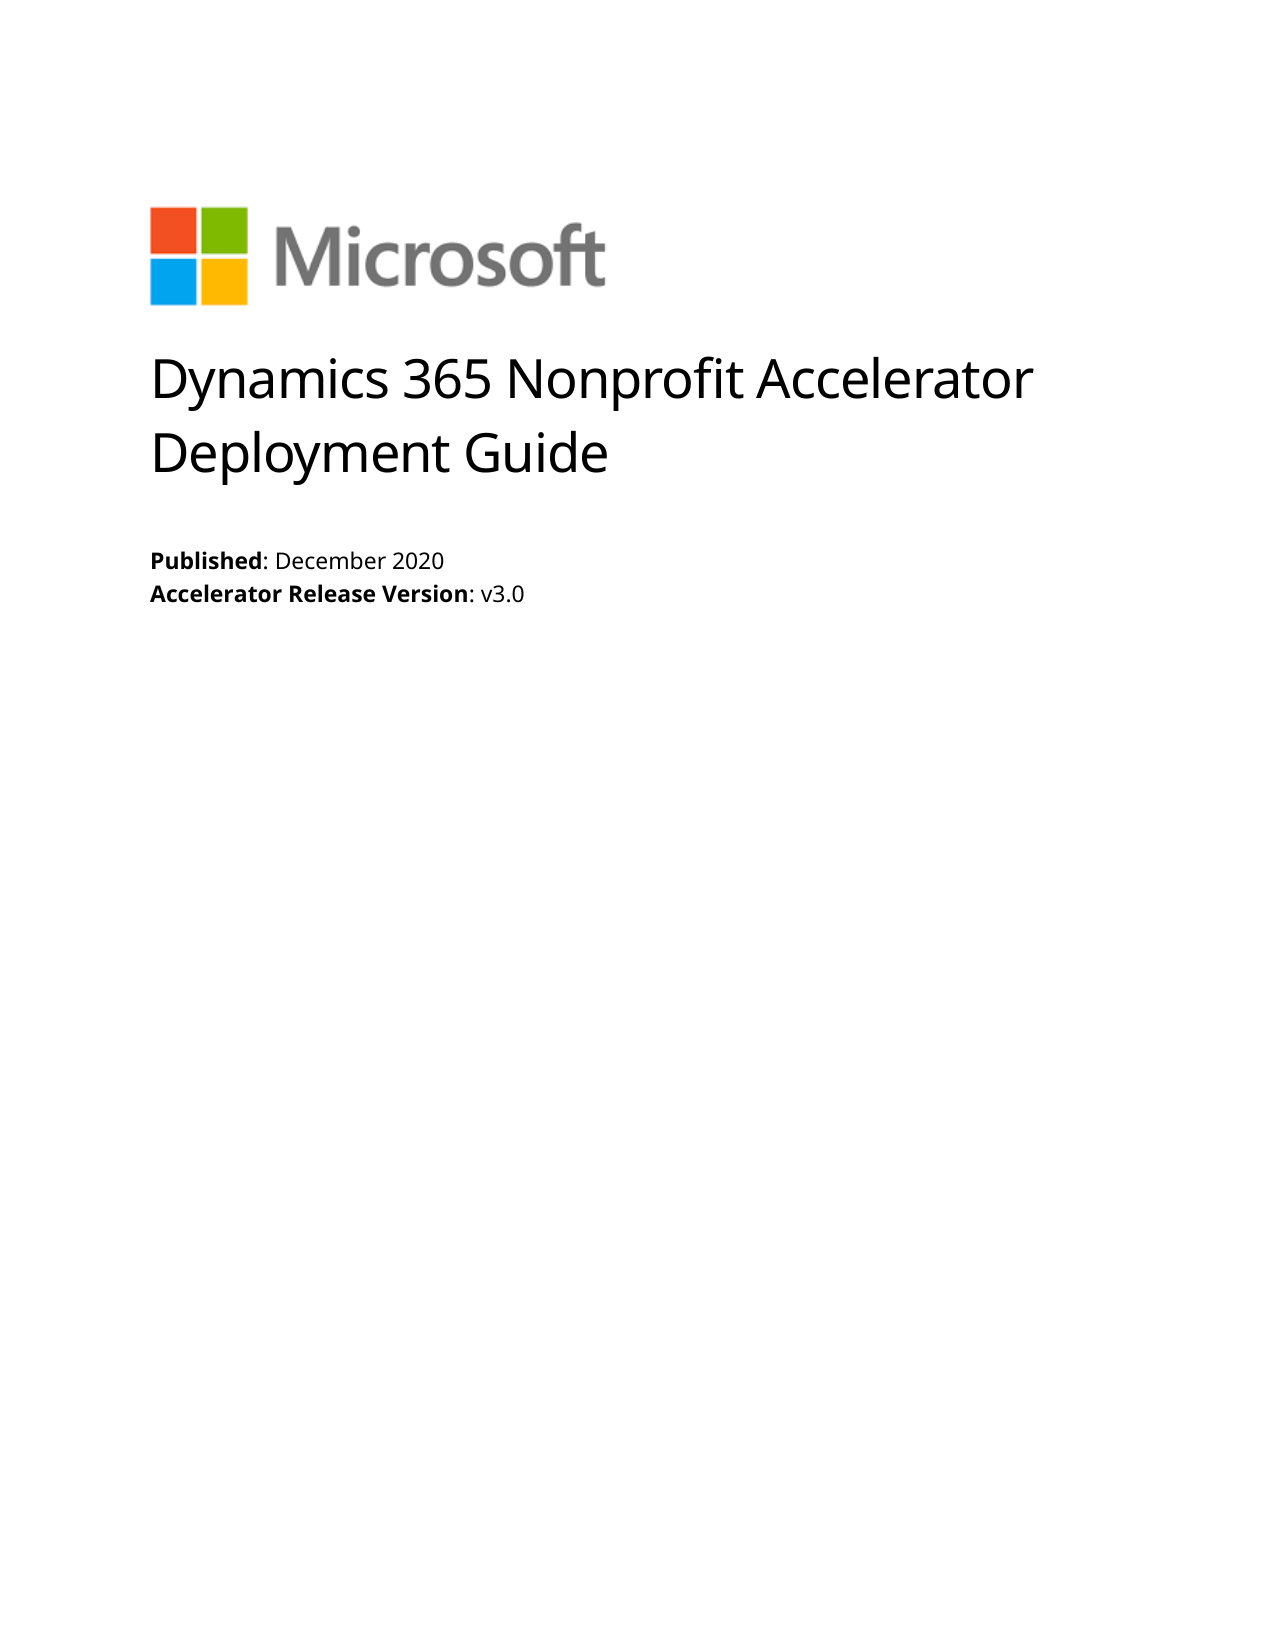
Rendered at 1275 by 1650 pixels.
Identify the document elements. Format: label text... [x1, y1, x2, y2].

picture [150, 150, 668, 341]
text Dynamics 365 Nonprofit Accelerator Deployment Guide [150, 340, 1130, 488]
text Accelerator Release Version: v3.0 [150, 578, 1130, 610]
text Published: December 2020 [150, 545, 1130, 576]
